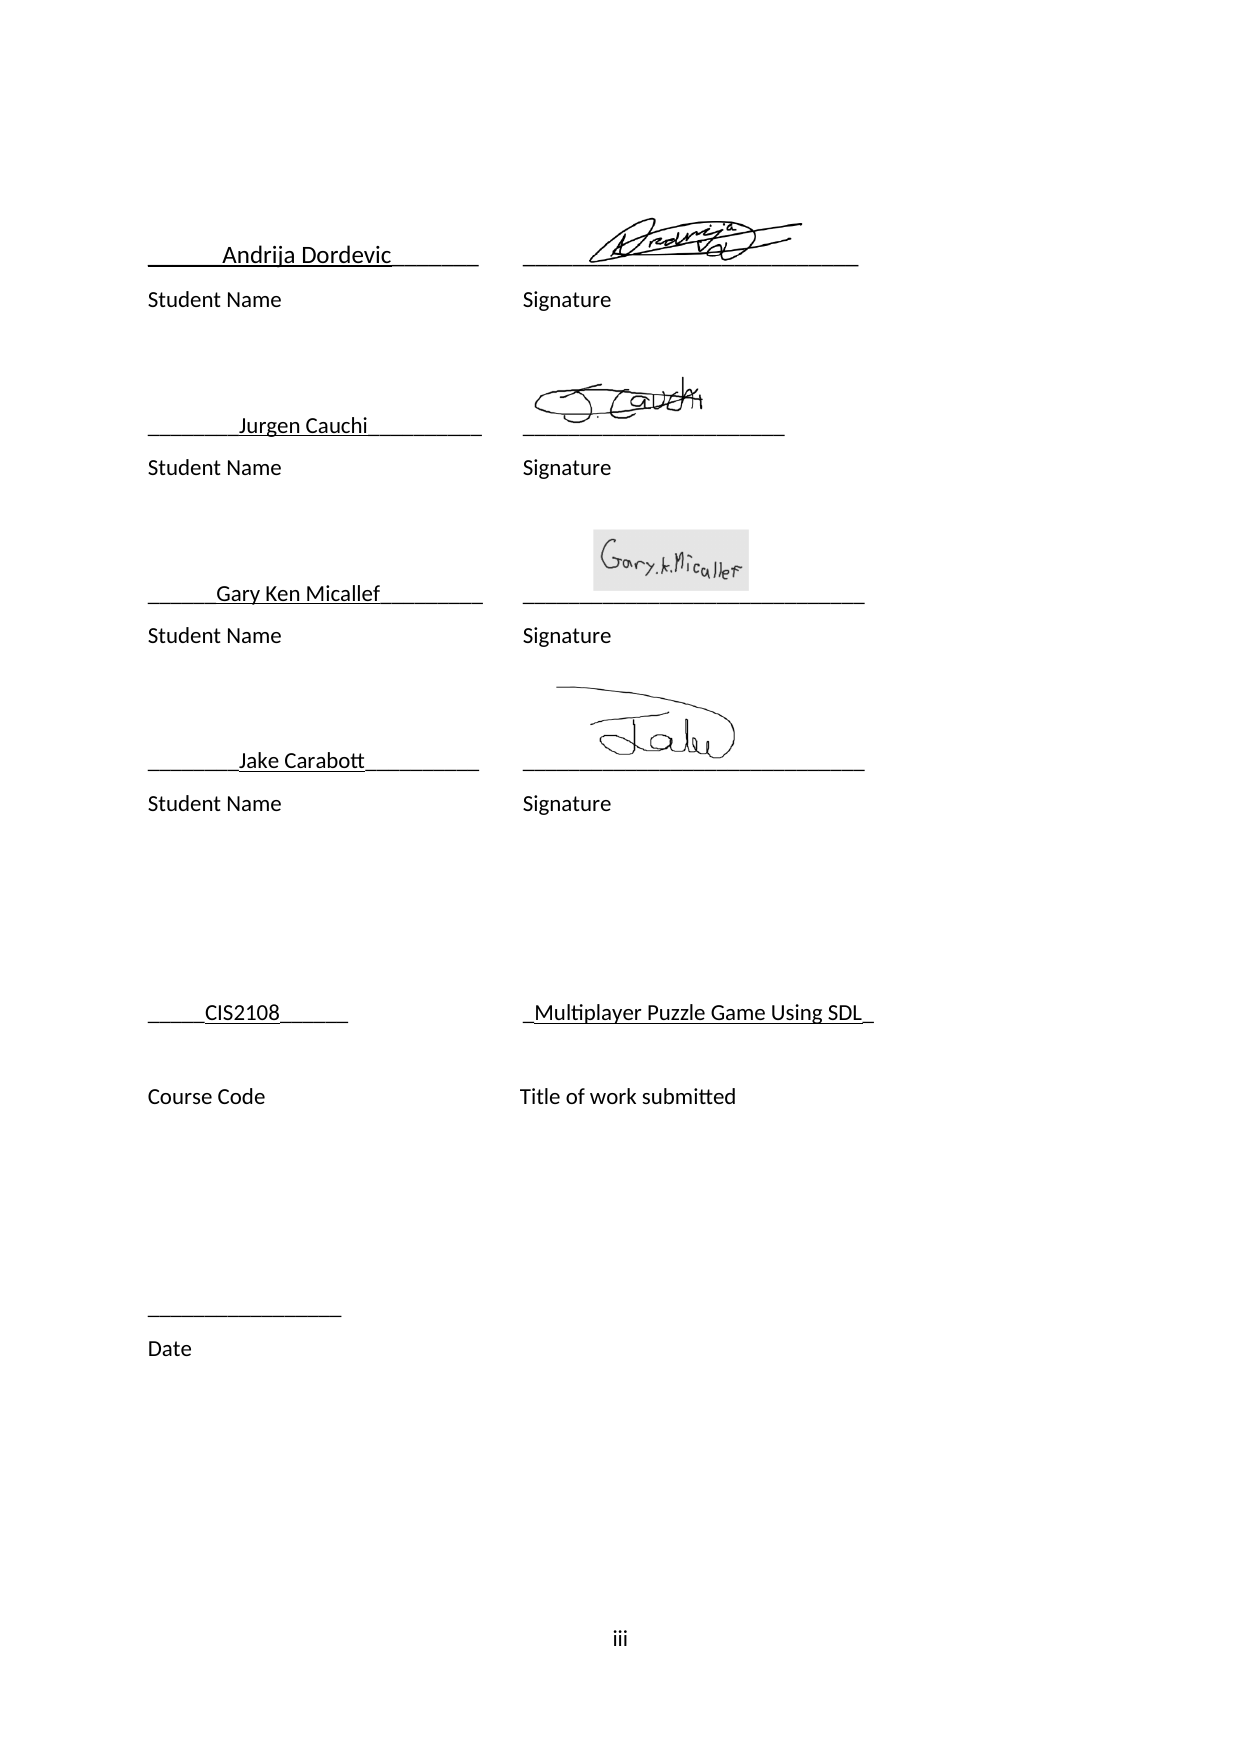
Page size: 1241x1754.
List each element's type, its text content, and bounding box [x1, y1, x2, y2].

text _________________ [148, 1292, 1092, 1320]
picture [556, 678, 769, 747]
text Student Name Signature [148, 453, 1092, 481]
text ________Jake Carabott__________ ______________________________ [148, 747, 1092, 775]
text Student Name Signature [148, 621, 1092, 649]
text _____CIS2108______ _Multiplayer Puzzle Game Using SDL_ [148, 998, 1092, 1027]
text ______Andrija Dordevic_______ ___________________________ [148, 239, 1092, 270]
picture [580, 215, 803, 239]
picture [594, 530, 748, 590]
text ________Jurgen Cauchi__________ _______________________ [148, 411, 1092, 439]
text Course Code Title of work submitted [148, 1082, 1092, 1111]
text Student Name Signature [148, 285, 1092, 313]
picture [528, 370, 721, 432]
text ______Gary Ken Micallef_________ ______________________________ [148, 579, 1092, 607]
text Date [148, 1334, 1092, 1362]
text Student Name Signature [148, 789, 1092, 817]
